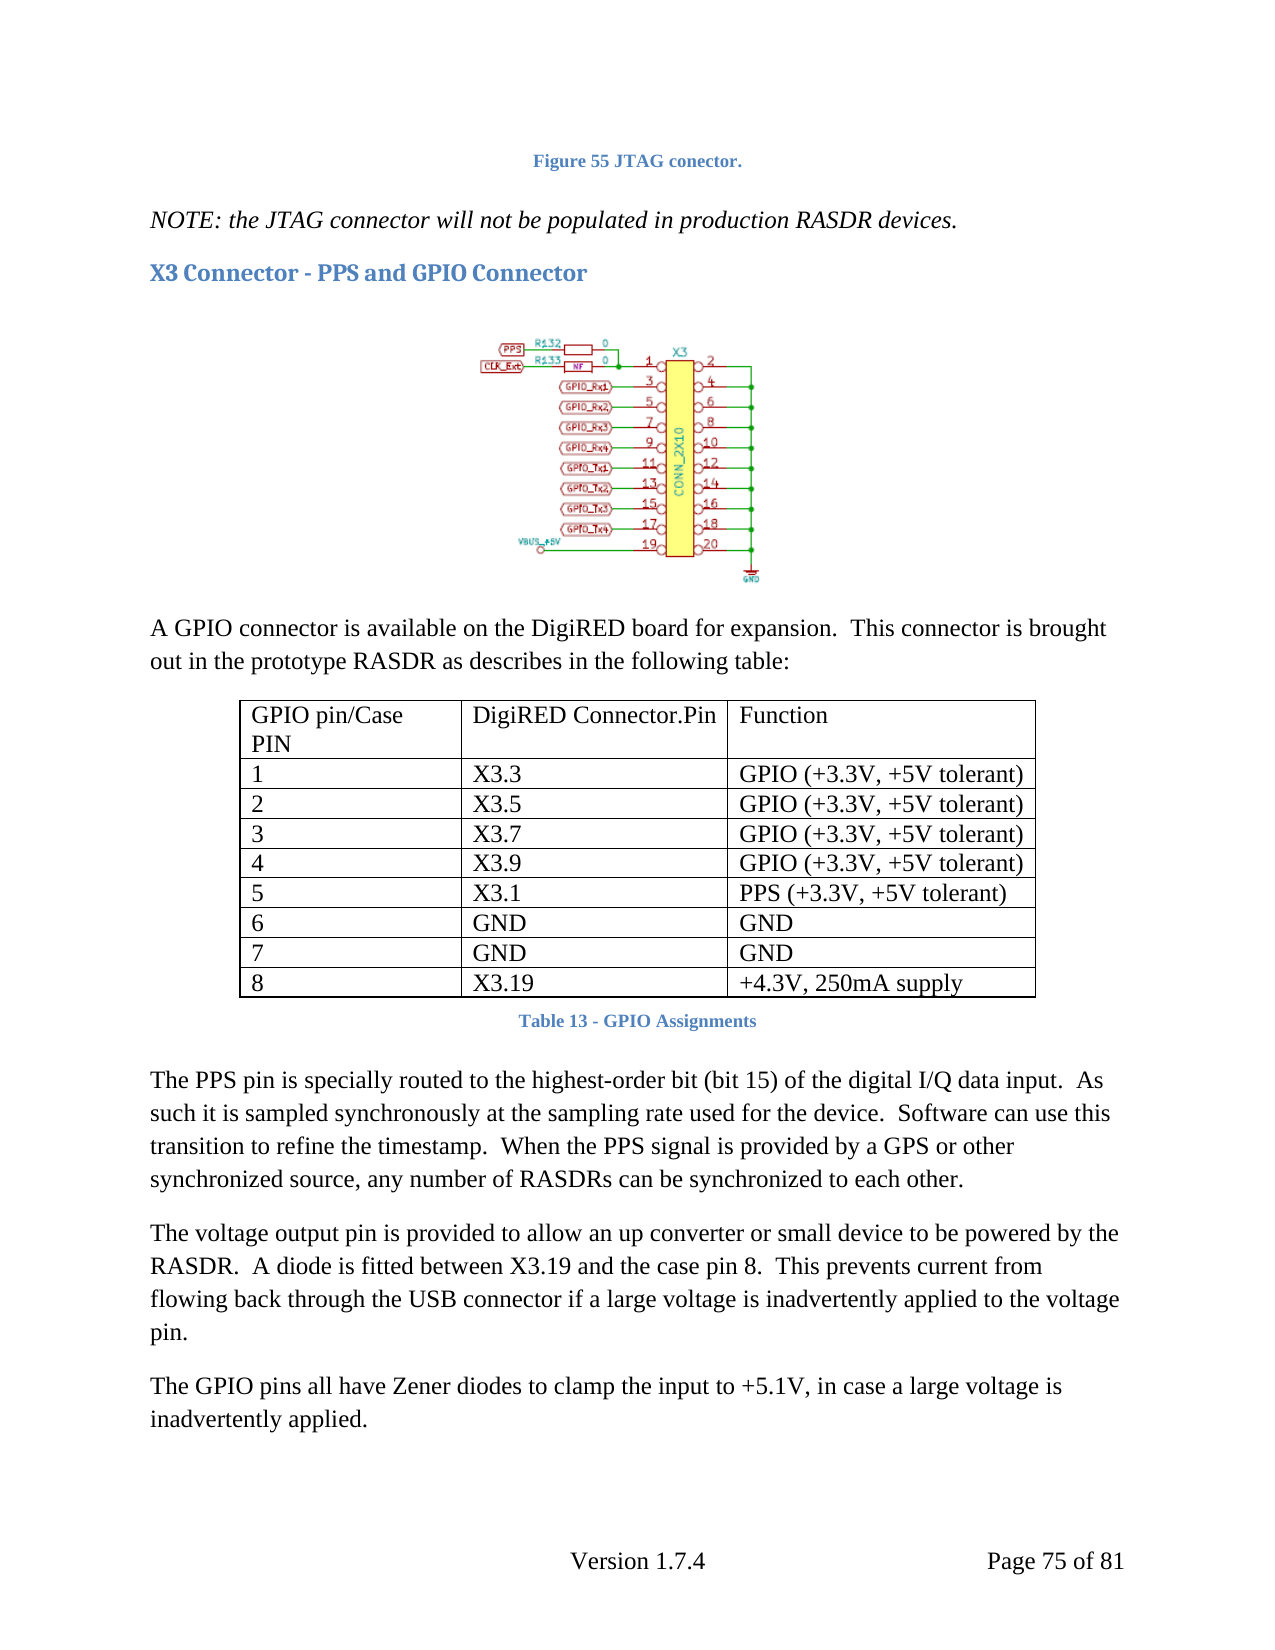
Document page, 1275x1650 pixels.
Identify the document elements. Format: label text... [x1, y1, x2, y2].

table_header GPIO pin/Case PIN [241, 701, 461, 758]
table_cell 3 [241, 819, 461, 847]
table_cell X3.9 [462, 849, 727, 877]
picture [442, 304, 783, 605]
table_cell GND [728, 908, 1035, 937]
table_cell 7 [241, 938, 461, 967]
table_cell GND [462, 908, 727, 937]
table_cell GND [728, 938, 1035, 967]
table_cell PPS (+3.3V, +5V tolerant) [728, 878, 1035, 907]
table_cell GPIO (+3.3V, +5V tolerant) [728, 849, 1035, 877]
table_cell +4.3V, 250mA supply [728, 968, 1035, 996]
text The PPS pin is specially routed to the highest-order bit (bit 15) of the digital I/Q data input. As such it is sampled synchronously at the sampling rate used for the device. Software can use this transition to refine the timestamp. When the PPS signal is provided by a GPS or other synchronized source, any number of RASDRs can be synchronized to each other. [150, 1065, 1125, 1193]
subtitle X3 Connector - PPS and GPIO Connector [150, 259, 1125, 287]
table_cell 4 [241, 849, 461, 877]
text NOTE: the JTAG connector will not be populated in production RASDR devices. [150, 205, 1125, 234]
text The GPIO pins all have Zener diodes to clamp the input to +5.1V, in case a large voltage is inadvertently applied. [150, 1371, 1125, 1466]
table_cell GPIO (+3.3V, +5V tolerant) [728, 789, 1035, 818]
text The voltage output pin is provided to allow an up converter or small device to be powered by the RASDR. A diode is fitted between X3.19 and the case pin 8. This prevents current from flowing back through the USB connector if a large voltage is inadvertently applied to the voltage pin. [150, 1218, 1125, 1346]
table_cell GPIO (+3.3V, +5V tolerant) [728, 819, 1035, 847]
table_cell 2 [241, 789, 461, 818]
table_cell X3.3 [462, 759, 727, 788]
table_cell X3.5 [462, 789, 727, 818]
table_cell X3.7 [462, 819, 727, 847]
table_header DigiRED Connector.Pin [462, 701, 727, 758]
table_cell X3.19 [462, 968, 727, 996]
text Figure 55 JTAG conector. [150, 150, 1125, 172]
table_cell GPIO (+3.3V, +5V tolerant) [728, 759, 1035, 788]
table_cell GND [462, 938, 727, 967]
table_cell 6 [241, 908, 461, 937]
table_header Function [728, 701, 1035, 758]
table_cell 8 [241, 968, 461, 996]
table_cell X3.1 [462, 878, 727, 907]
table_cell 5 [241, 878, 461, 907]
table_cell 1 [241, 759, 461, 788]
